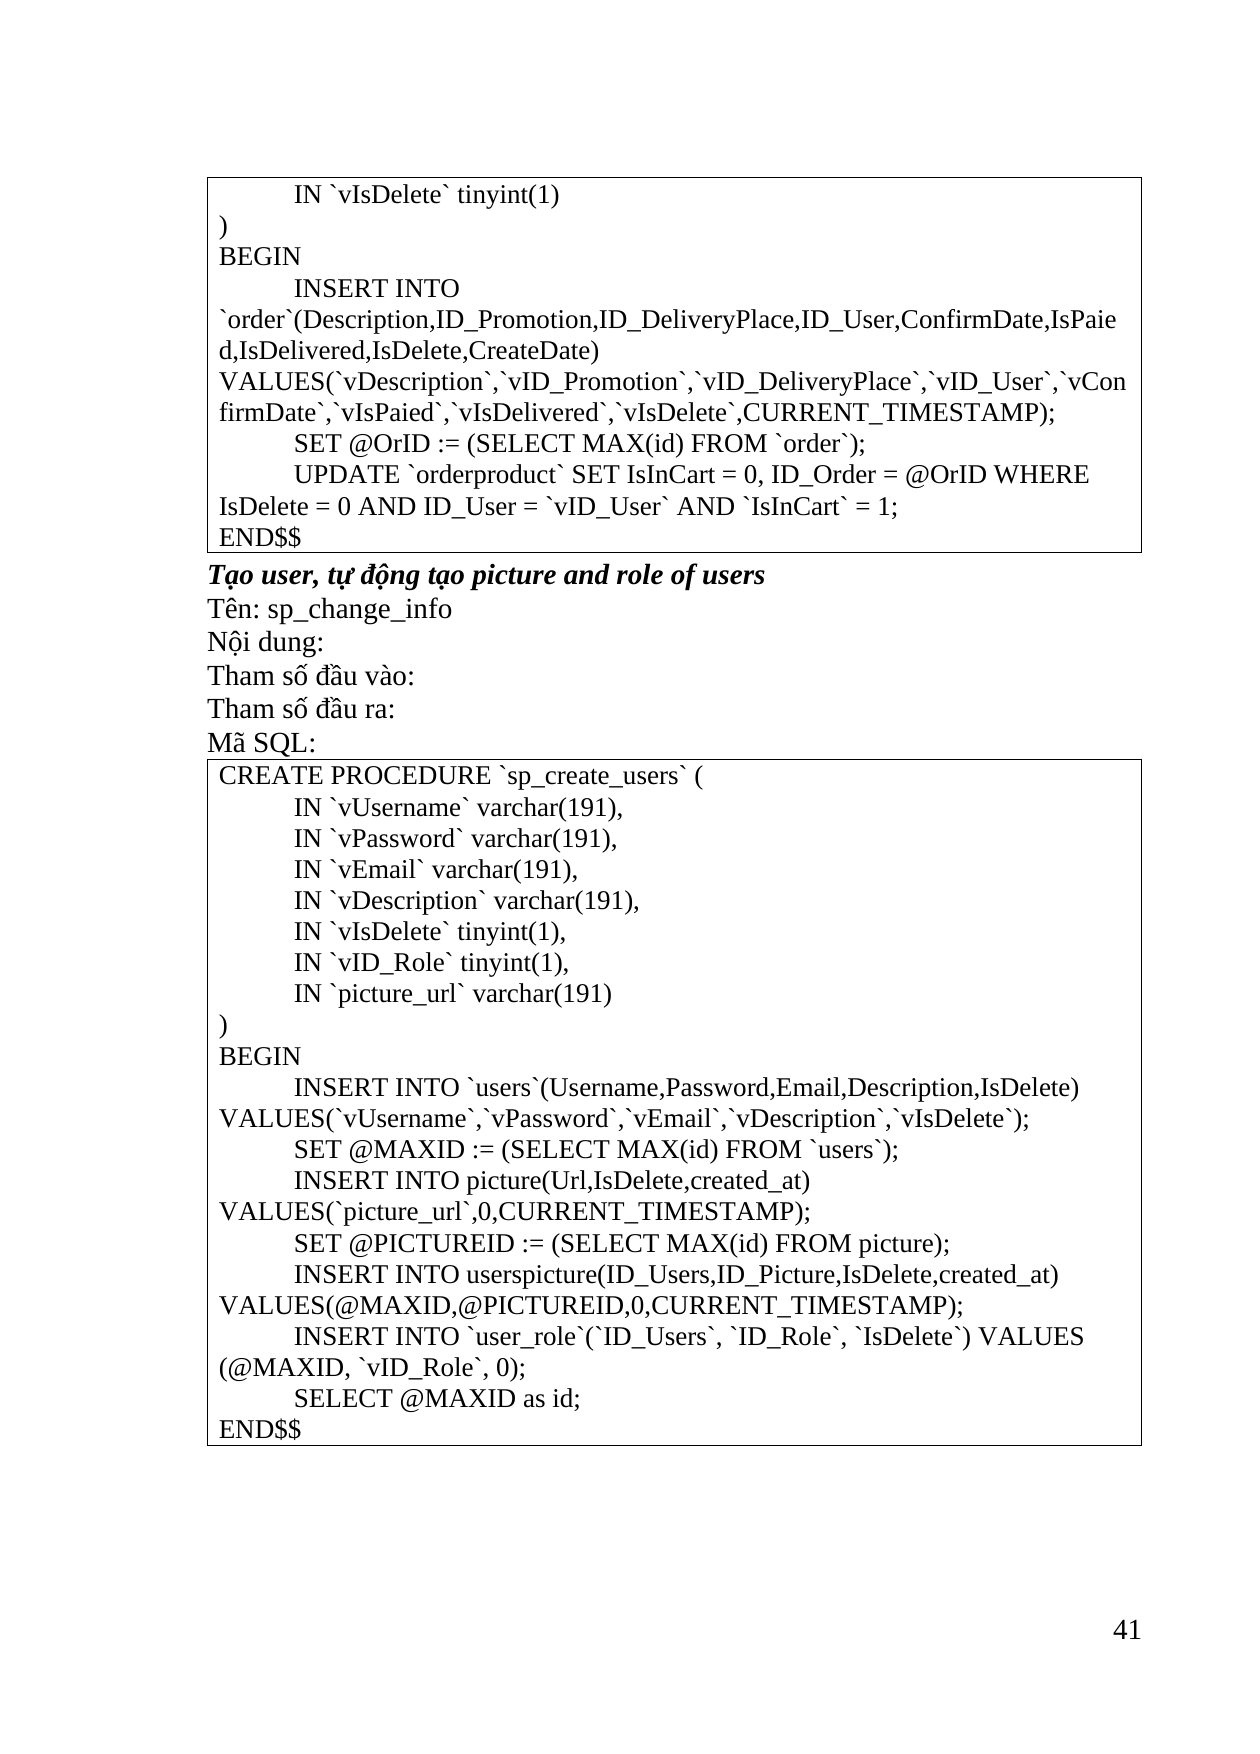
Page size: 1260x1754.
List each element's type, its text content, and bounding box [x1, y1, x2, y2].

text Nội dung: [207, 624, 1142, 658]
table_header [208, 178, 1141, 552]
text Tên: sp_change_info [207, 591, 1142, 624]
text Tham số đầu ra: [207, 691, 1142, 725]
subtitle Tạo user, tự động tạo picture and role of users [207, 557, 1142, 591]
table_header CREATE PROCEDURE `sp_create_users` ( IN `vUsername` varchar(191), IN `vPassword` varchar(191), IN `vEmail` varchar(191), IN `vDescription` varchar(191), IN `vIsDelete` tinyint(1), IN `vID_Role` tinyint(1), IN `picture_url` varchar(191) ) BEGIN INSERT INTO `users`(Username,Password,Email,Description,IsDelete) VALUES(`vUsername`,`vPassword`,`vEmail`,`vDescription`,`vIsDelete`); SET @MAXID := (SELECT MAX(id) FROM `users`); INSERT INTO picture(Url,IsDelete,created_at) VALUES(`picture_url`,0,CURRENT_TIMESTAMP); SET @PICTUREID := (SELECT MAX(id) FROM picture); INSERT INTO userspicture(ID_Users,ID_Picture,IsDelete,created_at) VALUES(@MAXID,@PICTUREID,0,CURRENT_TIMESTAMP); INSERT INTO `user_role`(`ID_Users`, `ID_Role`, `IsDelete`) VALUES (@MAXID, `vID_Role`, 0); SELECT @MAXID as id; END$$ [208, 760, 1141, 1445]
text Tham số đầu vào: [207, 658, 1142, 691]
text Mã SQL: [207, 725, 1142, 758]
